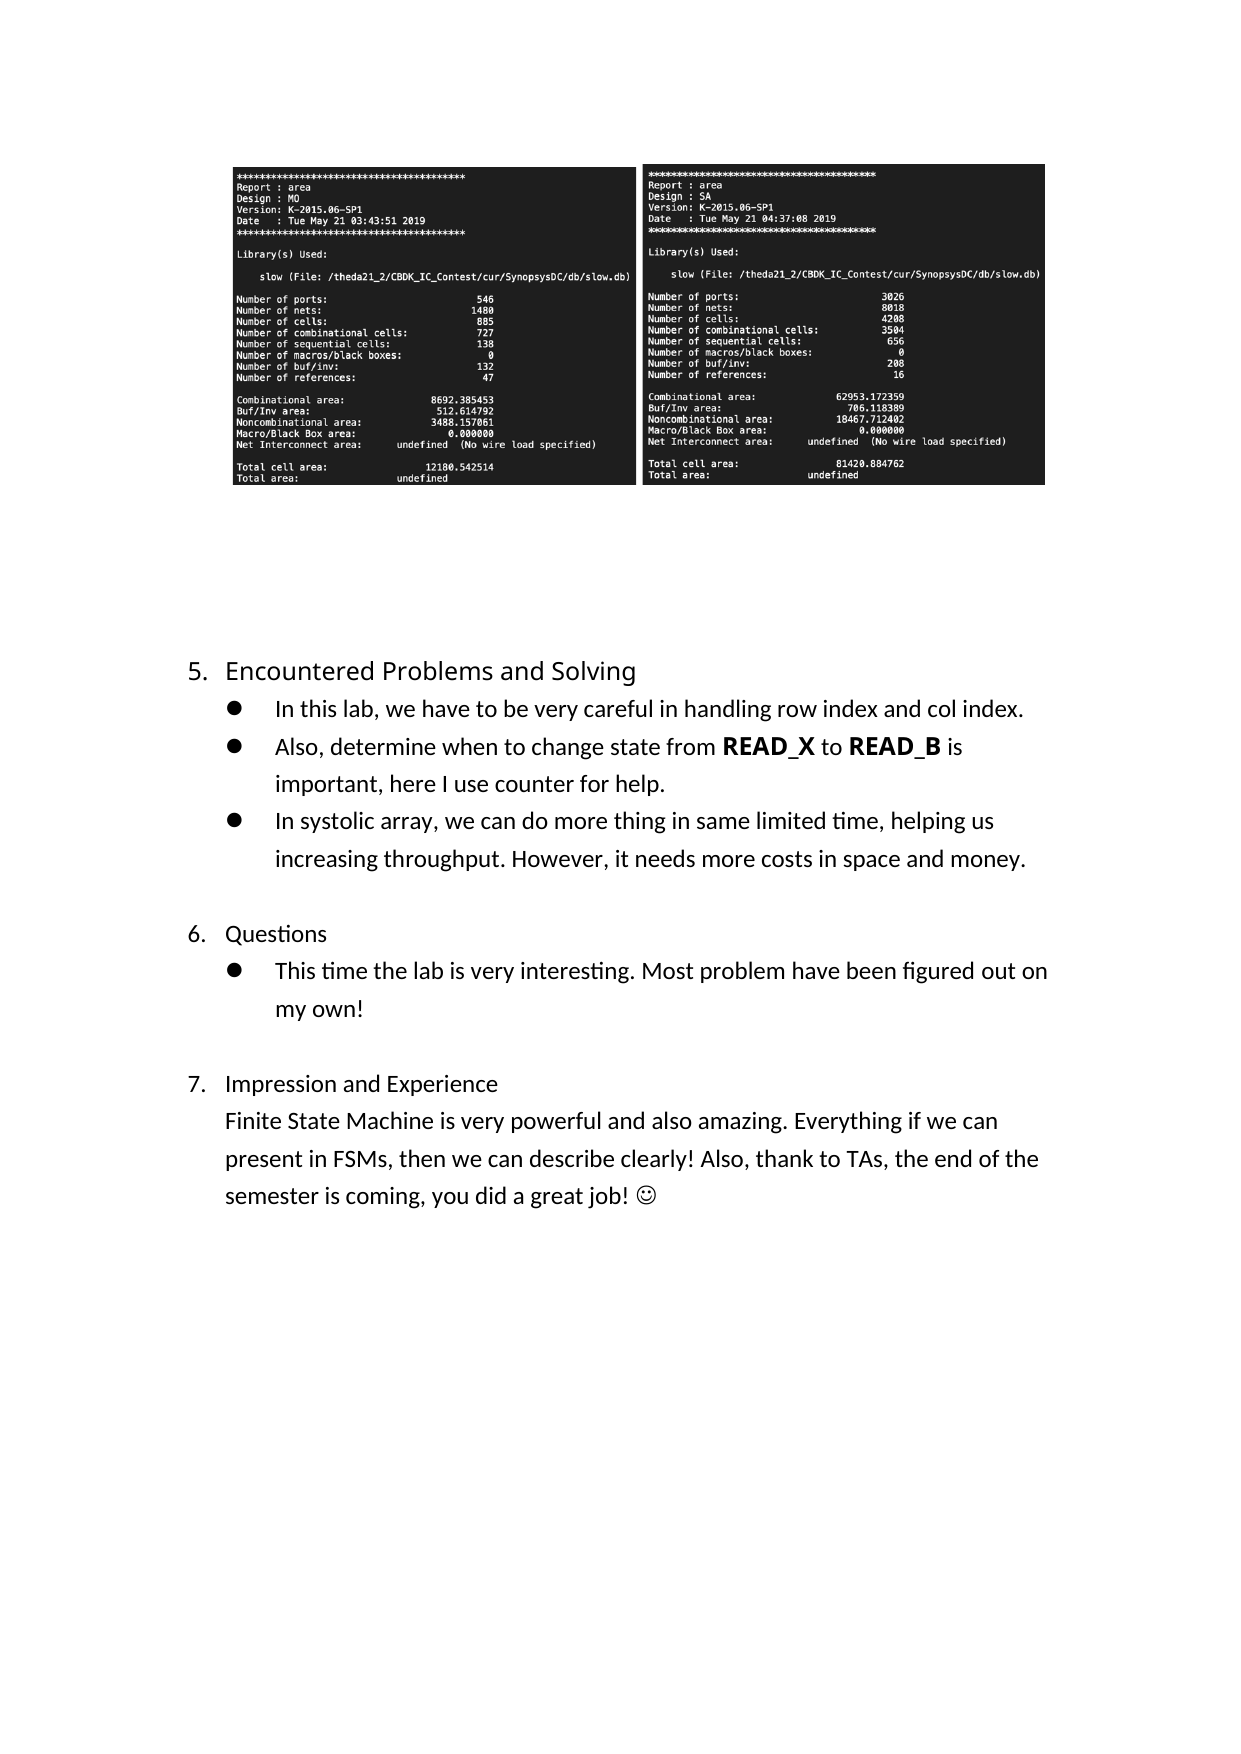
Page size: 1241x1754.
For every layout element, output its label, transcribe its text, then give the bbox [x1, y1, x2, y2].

picture [642, 164, 1045, 485]
list In systolic array, we can do more thing in same limited time, helping us increasing throughput. However, it needs more costs in space and money. [225, 802, 1053, 877]
list This time the lab is very interesting. Most problem have been figured out on my own! [225, 952, 1053, 1027]
list In this lab, we have to be very careful in handling row index and col index. [225, 689, 1053, 727]
list Encountered Problems and Solving [187, 652, 1053, 689]
list Questions [187, 914, 1053, 952]
list Impression and Experience [187, 1064, 1053, 1102]
list Finite State Machine is very powerful and also amazing. Everything if we can present in FSMs, then we can describe clearly! Also, thank to TAs, the end of the semester is coming, you did a great job! [225, 1102, 1053, 1214]
picture [232, 167, 637, 485]
list Also, determine when to change state from READ_X to READ_B is important, here I use counter for help. [225, 727, 1053, 802]
